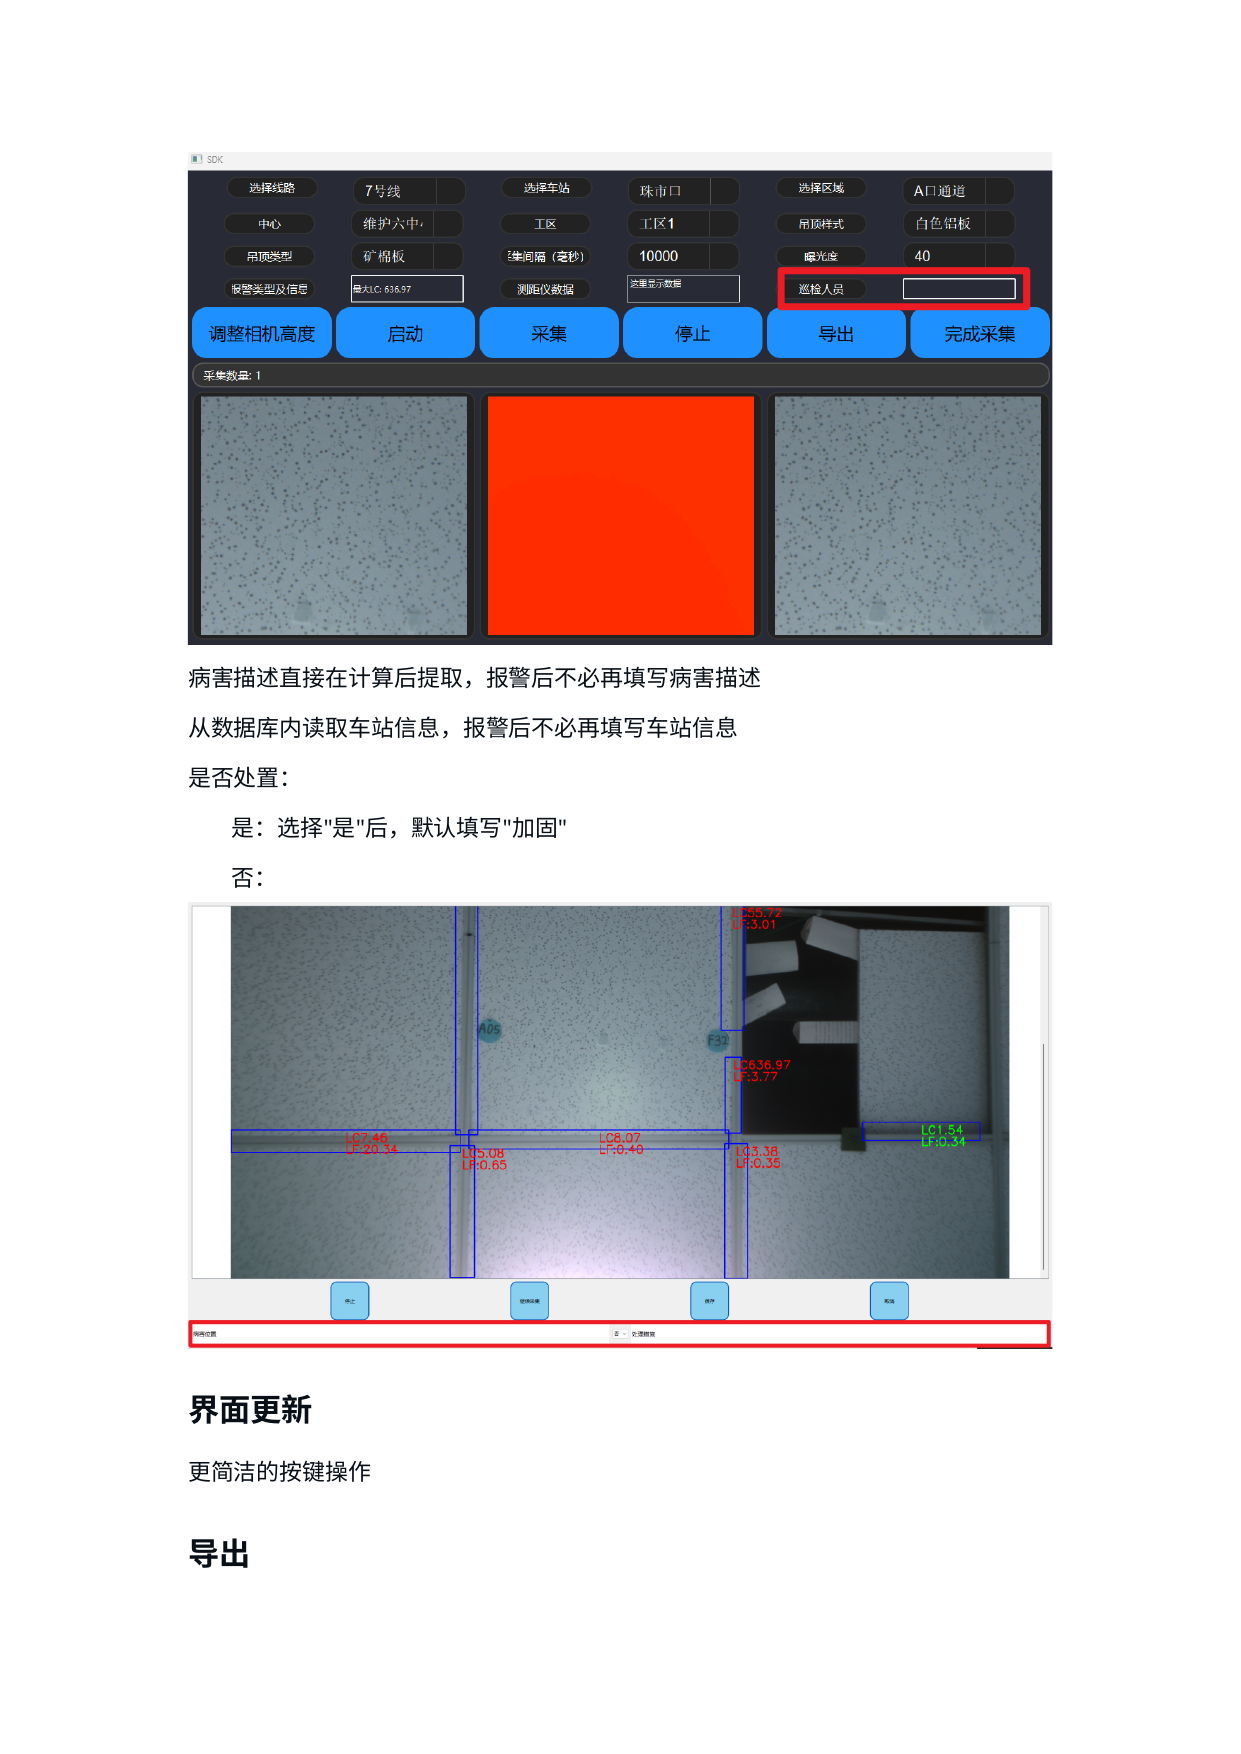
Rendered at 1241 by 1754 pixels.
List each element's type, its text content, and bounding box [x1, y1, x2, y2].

subtitle 导出 [188, 1527, 1052, 1577]
subtitle 界面更新 [188, 1383, 1052, 1433]
picture [187, 902, 1053, 1349]
text 病害描述直接在计算后提取，报警后不必再填写病害描述 [188, 652, 1052, 702]
text 从数据库内读取车站信息，报警后不必再填写车站信息 [188, 702, 1052, 752]
text 更简洁的按键操作 [188, 1446, 1052, 1496]
text 是否处置： [188, 752, 1052, 802]
picture [187, 152, 1053, 645]
text 是：选择"是"后，默认填写"加固" [188, 802, 1052, 852]
text 否： [188, 852, 1052, 902]
